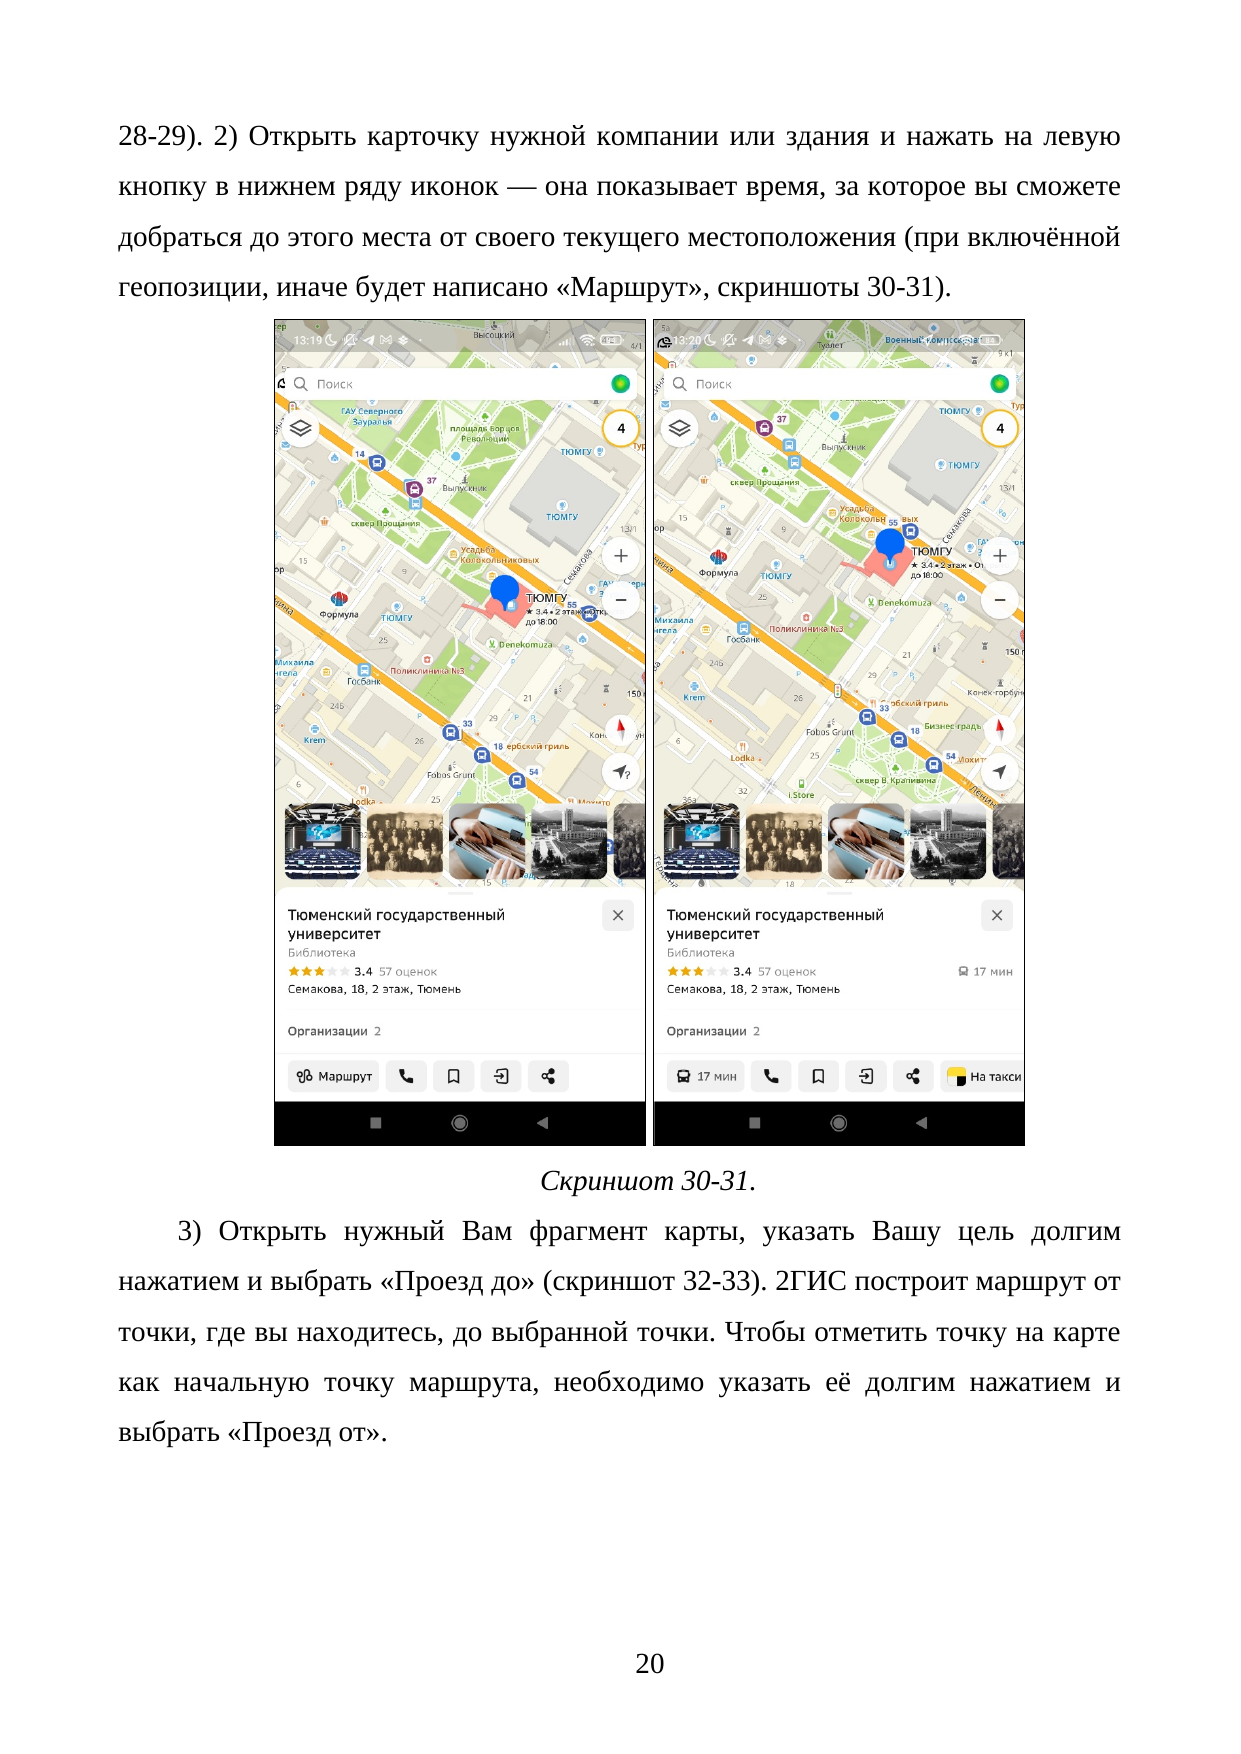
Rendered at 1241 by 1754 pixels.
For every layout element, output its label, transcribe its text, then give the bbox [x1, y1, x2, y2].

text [118, 118, 1122, 303]
picture [275, 320, 645, 1145]
picture [654, 320, 1024, 1145]
text 3) Открыть нужный Вам фрагмент карты, указать Вашу цель долгим нажатием и выбрать «Проезд до» (скриншот 32-33). 2ГИС построит маршрут от точки, где вы находитесь, до выбранной точки. Чтобы отметить точку на карте как начальную точку маршрута, необходимо указать её долгим нажатием и выбрать «Проезд от». [118, 1213, 1122, 1448]
text Скриншот 30-31. [118, 1163, 1122, 1196]
